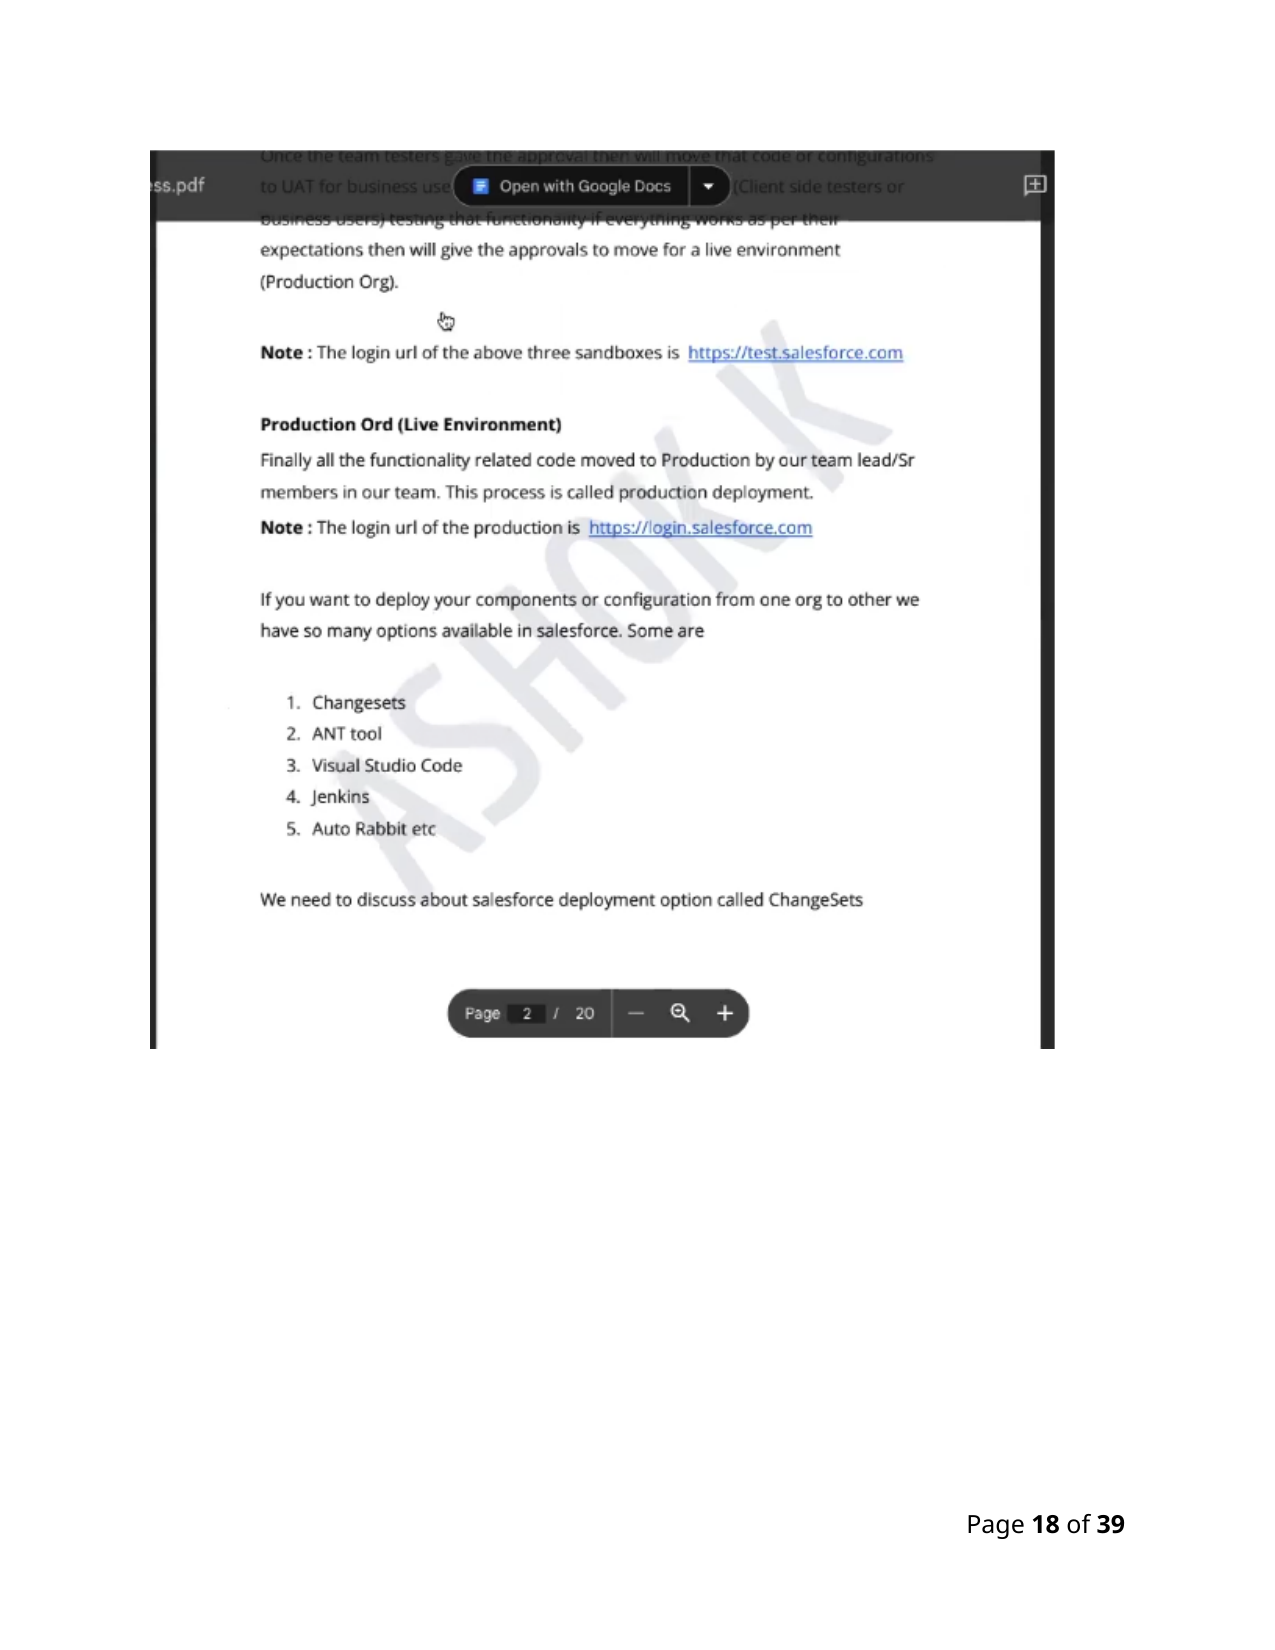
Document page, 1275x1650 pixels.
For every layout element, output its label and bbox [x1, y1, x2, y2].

picture [150, 150, 1055, 1049]
